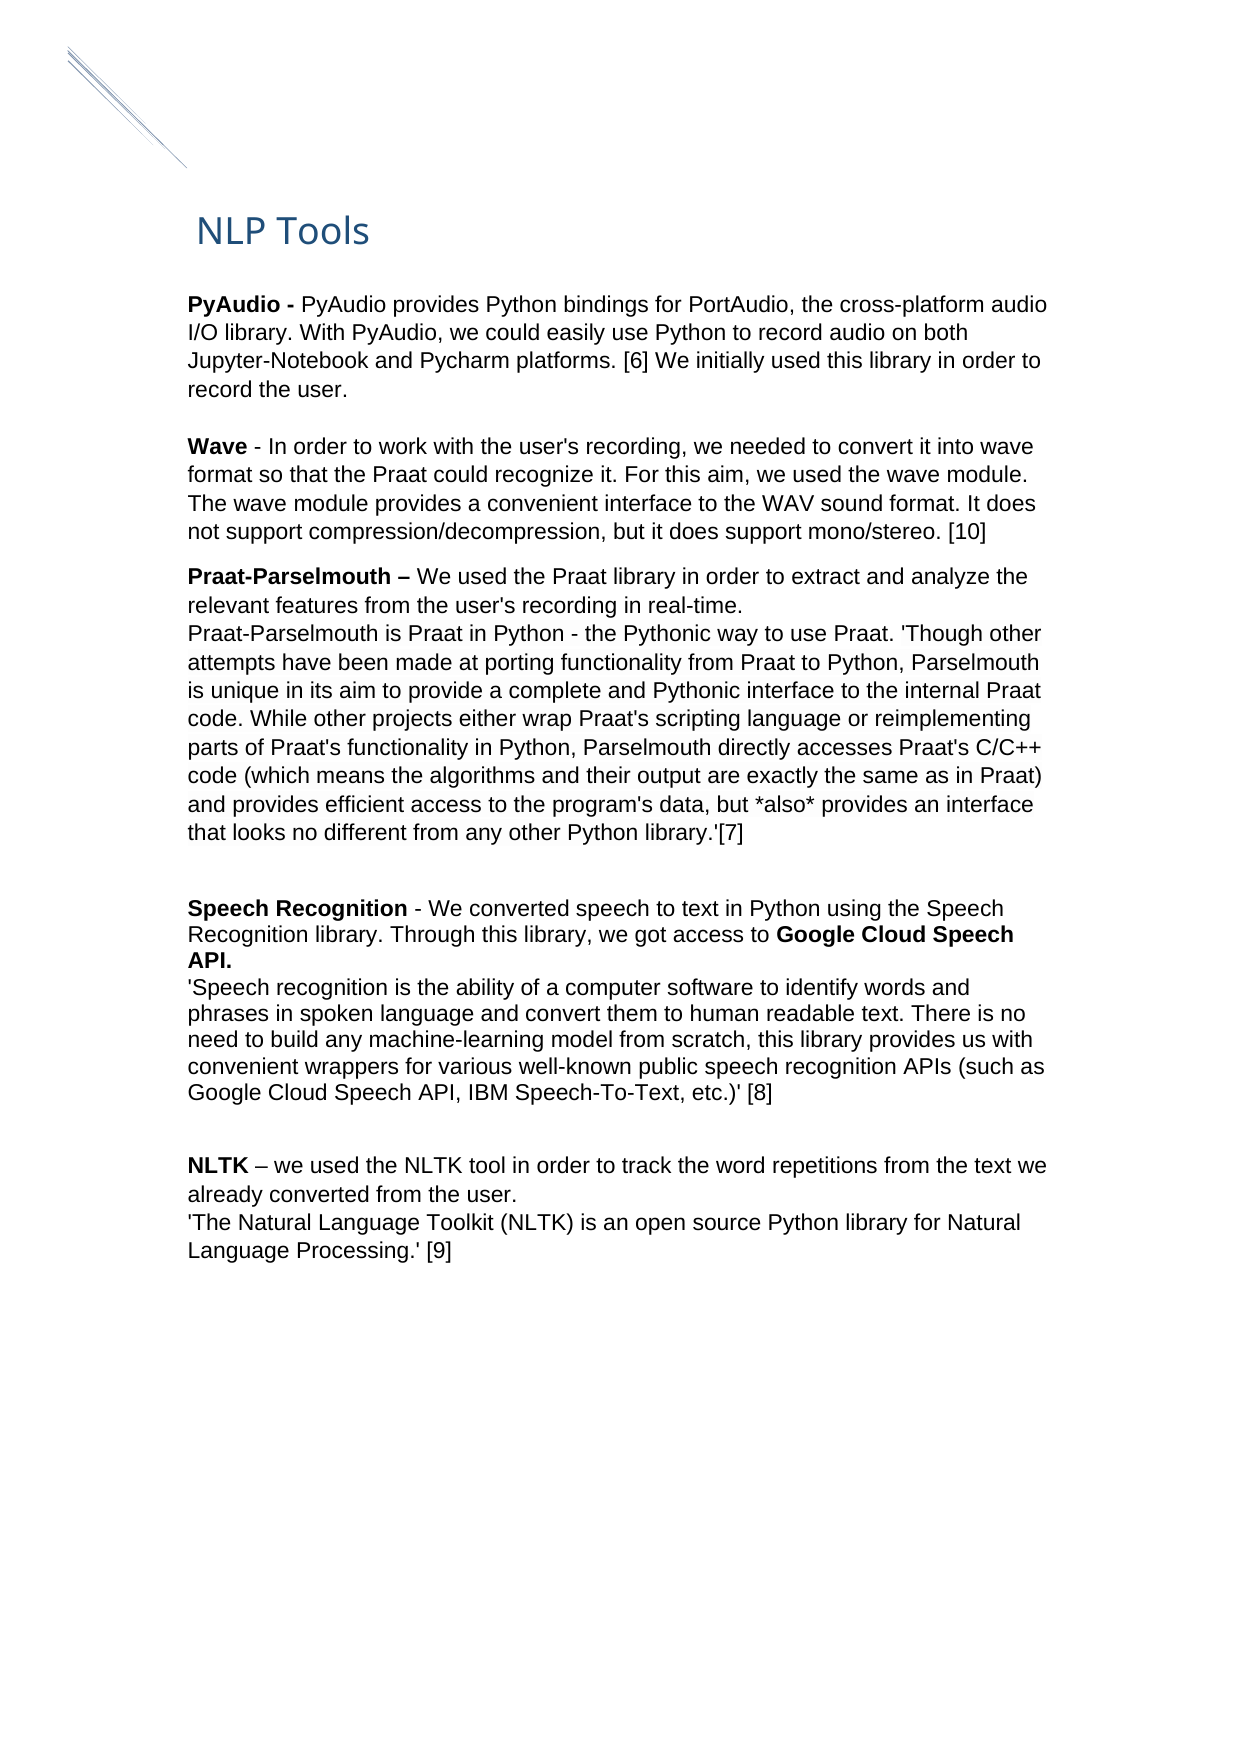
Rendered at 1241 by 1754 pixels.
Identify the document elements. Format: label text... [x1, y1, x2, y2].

text PyAudio - PyAudio provides Python bindings for PortAudio, the cross-platform audio I/O library. With PyAudio, we could easily use Python to record audio on both Jupyter-Notebook and Pycharm platforms. [6] We initially used this library in order to record the user. Wave - In order to work with the user's recording, we needed to convert it into wave format so that the Praat could recognize it. For this aim, we used the wave module. The wave module provides a convenient interface to the WAV sound format. It does not support compression/decompression, but it does support mono/stereo. [10] [187, 291, 1053, 544]
text NLTK – we used the NLTK tool in order to track the word repetitions from the text we already converted from the user. 'The Natural Language Toolkit (NLTK) is an open source Python library for Natural Language Processing.' [9] [187, 1152, 1053, 1264]
text Speech Recognition - We converted speech to text in Python using the Speech Recognition library. Through this library, we got access to Google Cloud Speech API. 'Speech recognition is the ability of a computer software to identify words and phrases in spoken language and convert them to human readable text. There is no need to build any machine-learning model from scratch, this library provides us with convenient wrappers for various well-known public speech recognition APIs (such as Google Cloud Speech API, IBM Speech-To-Text, etc.)' [8] [187, 894, 1053, 1105]
text Praat-Parselmouth – We used the Praat library in order to extract and analyze the relevant features from the user's recording in real-time. Praat-Parselmouth is Praat in Python - the Pythonic way to use Praat. 'Though other attempts have been made at porting functionality from Praat to Python, Parselmouth is unique in its aim to provide a complete and Pythonic interface to the internal Praat code. While other projects either wrap Praat's scripting language or reimplementing parts of Praat's functionality in Python, Parselmouth directly accesses Praat's C/C++ code (which means the algorithms and their output are exactly the same as in Praat) and provides efficient access to the program's data, but *also* provides an interface that looks no different from any other Python library.'[7] [187, 563, 1053, 846]
